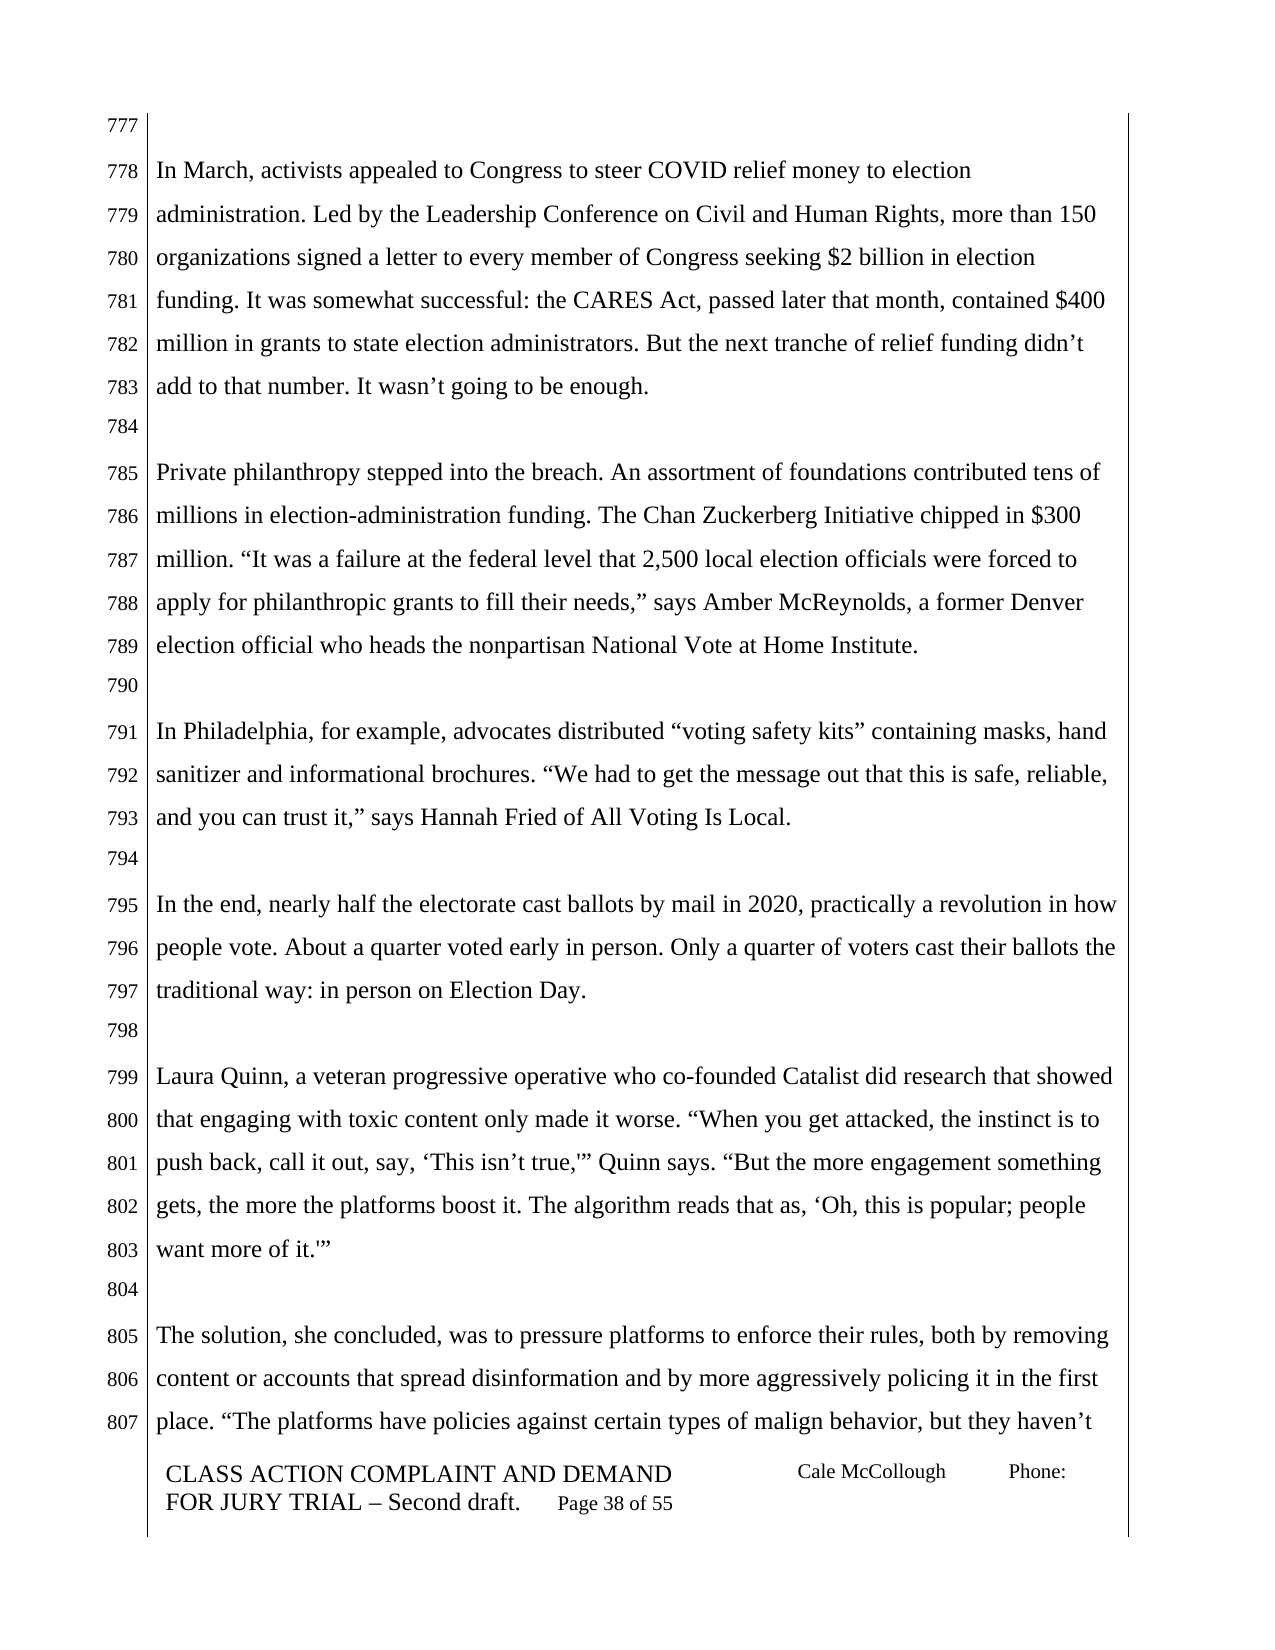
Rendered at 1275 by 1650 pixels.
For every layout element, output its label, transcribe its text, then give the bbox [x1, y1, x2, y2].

text Laura Quinn, a veteran progressive operative who co-founded Catalist did research that showed that engaging with toxic content only made it worse. “When you get attacked, the instinct is to push back, call it out, say, ‘This isn’t true,'” Quinn says. “But the more engagement something gets, the more the platforms boost it. The algorithm reads that as, ‘Oh, this is popular; people want more of it.'” [156, 1061, 1119, 1262]
text Private philanthropy stepped into the breach. An assortment of foundations contributed tens of millions in election-administration funding. The Chan Zuckerberg Initiative chipped in $300 million. “It was a failure at the federal level that 2,500 local election officials were forced to apply for philanthropic grants to fill their needs,” says Amber McReynolds, a former Denver election official who heads the nonpartisan National Vote at Home Institute. [156, 457, 1119, 659]
text In March, activists appealed to Congress to steer COVID relief money to election administration. Led by the Leadership Conference on Civil and Human Rights, more than 150 organizations signed a letter to every member of Congress seeking $2 billion in election funding. It was somewhat successful: the CARES Act, passed later that month, contained $400 million in grants to state election administrators. But the next tranche of relief funding didn’t add to that number. It wasn’t going to be enough. [156, 156, 1119, 400]
text In Philadelphia, for example, advocates distributed “voting safety kits” containing masks, hand sanitizer and informational brochures. “We had to get the message out that this is safe, reliable, and you can trust it,” says Hannah Fried of All Voting Is Local. [156, 716, 1119, 831]
text In the end, nearly half the electorate cast ballots by mail in 2020, practically a revolution in how people vote. About a quarter voted early in person. Only a quarter of voters cast their ballots the traditional way: in person on Election Day. [156, 889, 1119, 1004]
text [156, 1320, 1119, 1435]
